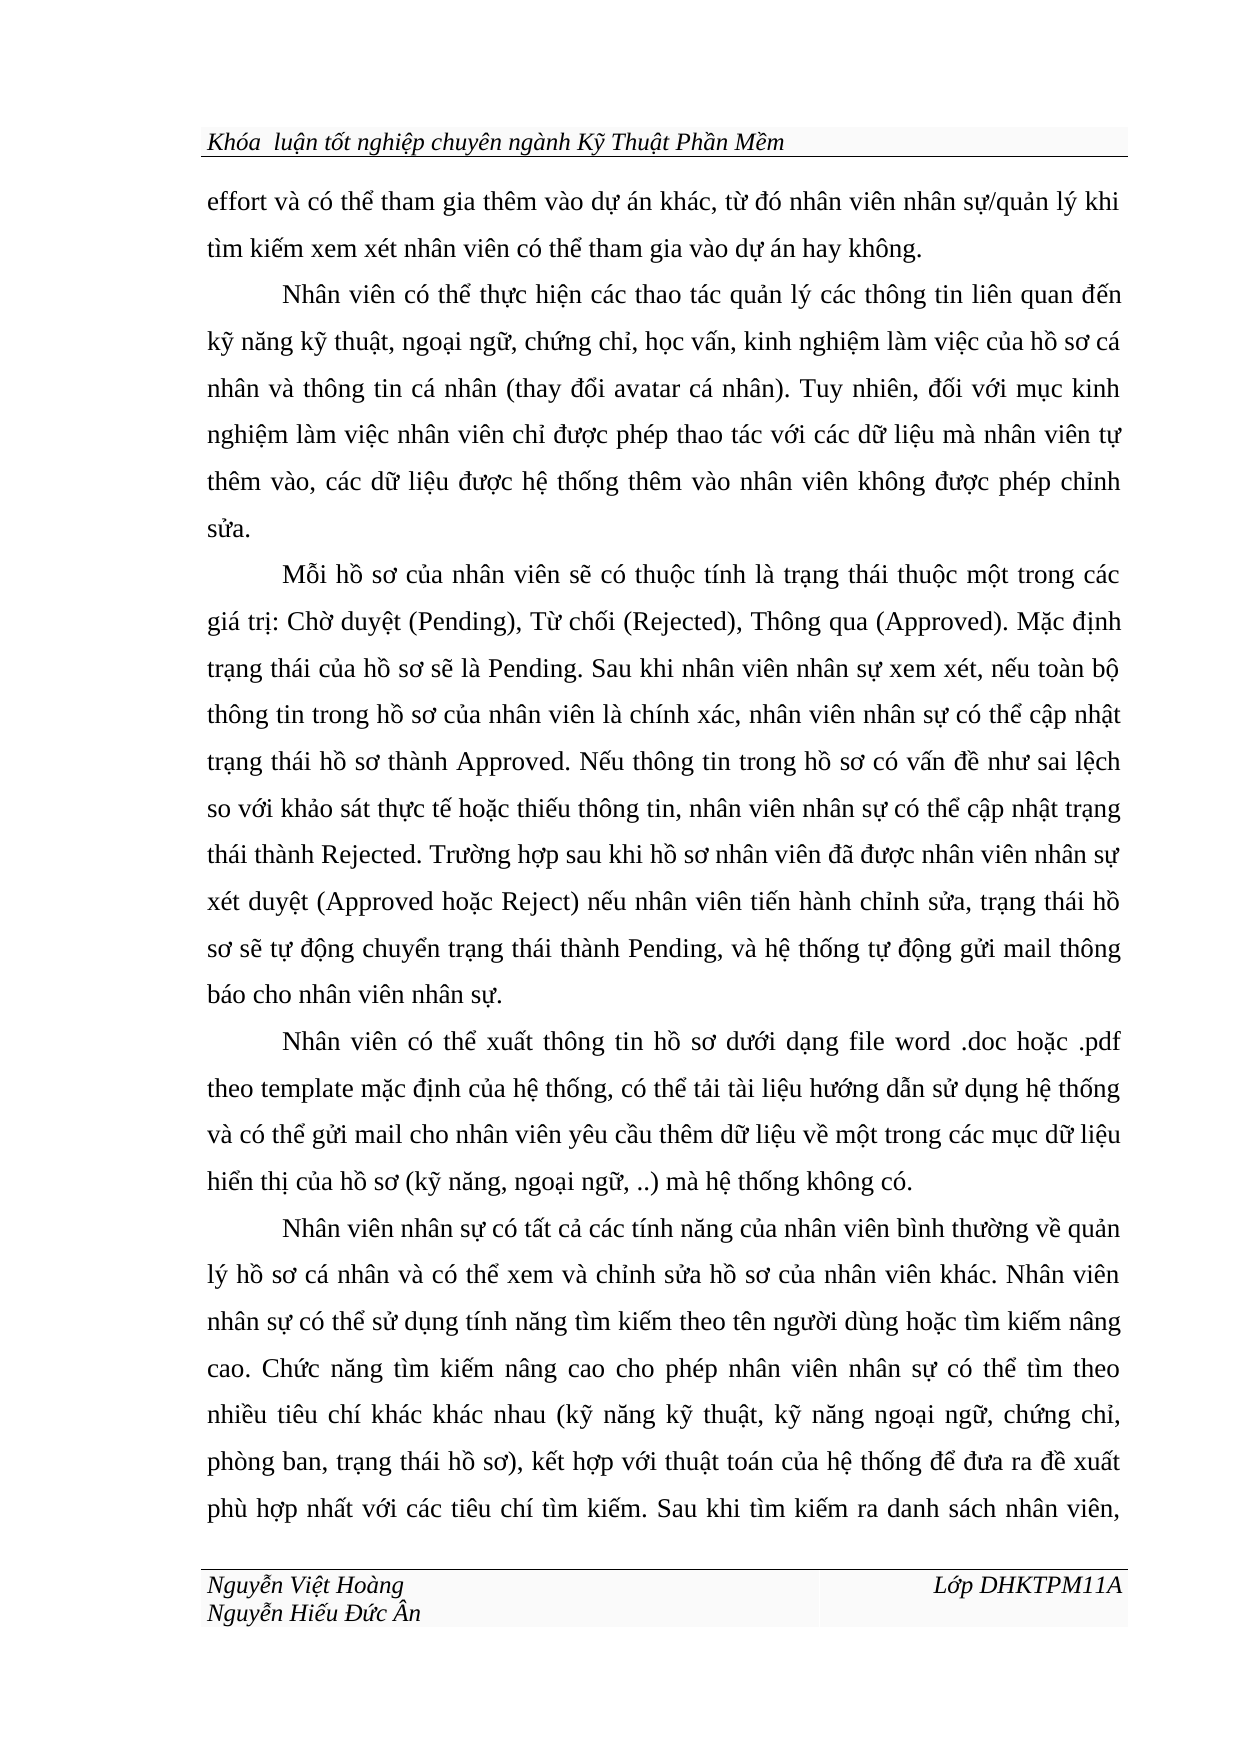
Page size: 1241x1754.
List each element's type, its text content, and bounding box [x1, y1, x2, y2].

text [207, 1212, 1122, 1523]
text Nhân viên có thể thực hiện các thao tác quản lý các thông tin liên quan đến kỹ năng kỹ thuật, ngoại ngữ, chứng chỉ, học vấn, kinh nghiệm làm việc của hồ sơ cá nhân và thông tin cá nhân (thay đổi avatar cá nhân). Tuy nhiên, đối với mục kinh nghiệm làm việc nhân viên chỉ được phép thao tác với các dữ liệu mà nhân viên tự thêm vào, các dữ liệu được hệ thống thêm vào nhân viên không được phép chỉnh sửa. [207, 279, 1122, 543]
text Mỗi hồ sơ của nhân viên sẽ có thuộc tính là trạng thái thuộc một trong các giá trị: Chờ duyệt (Pending), Từ chối (Rejected), Thông qua (Approved). Mặc định trạng thái của hồ sơ sẽ là Pending. Sau khi nhân viên nhân sự xem xét, nếu toàn bộ thông tin trong hồ sơ của nhân viên là chính xác, nhân viên nhân sự có thể cập nhật trạng thái hồ sơ thành Approved. Nếu thông tin trong hồ sơ có vấn đề như sai lệch so với khảo sát thực tế hoặc thiếu thông tin, nhân viên nhân sự có thể cập nhật trạng thái thành Rejected. Trường hợp sau khi hồ sơ nhân viên đã được nhân viên nhân sự [207, 559, 1122, 870]
text Nhân viên có thể xuất thông tin hồ sơ dưới dạng file word .doc hoặc .pdf theo template mặc định của hệ thống, có thể tải tài liệu hướng dẫn sử dụng hệ thống và có thể gửi mail cho nhân viên yêu cầu thêm dữ liệu về một trong các mục dữ liệu hiển thị của hồ sơ (kỹ năng, ngoại ngữ, ..) mà hệ thống không có. [207, 1025, 1122, 1196]
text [207, 185, 1122, 263]
text xét duyệt (Approved hoặc Reject) nếu nhân viên tiến hành chỉnh sửa, trạng thái hồ sơ sẽ tự động chuyển trạng thái thành Pending, và hệ thống tự động gửi mail thông báo cho nhân viên nhân sự. [207, 885, 1122, 1010]
